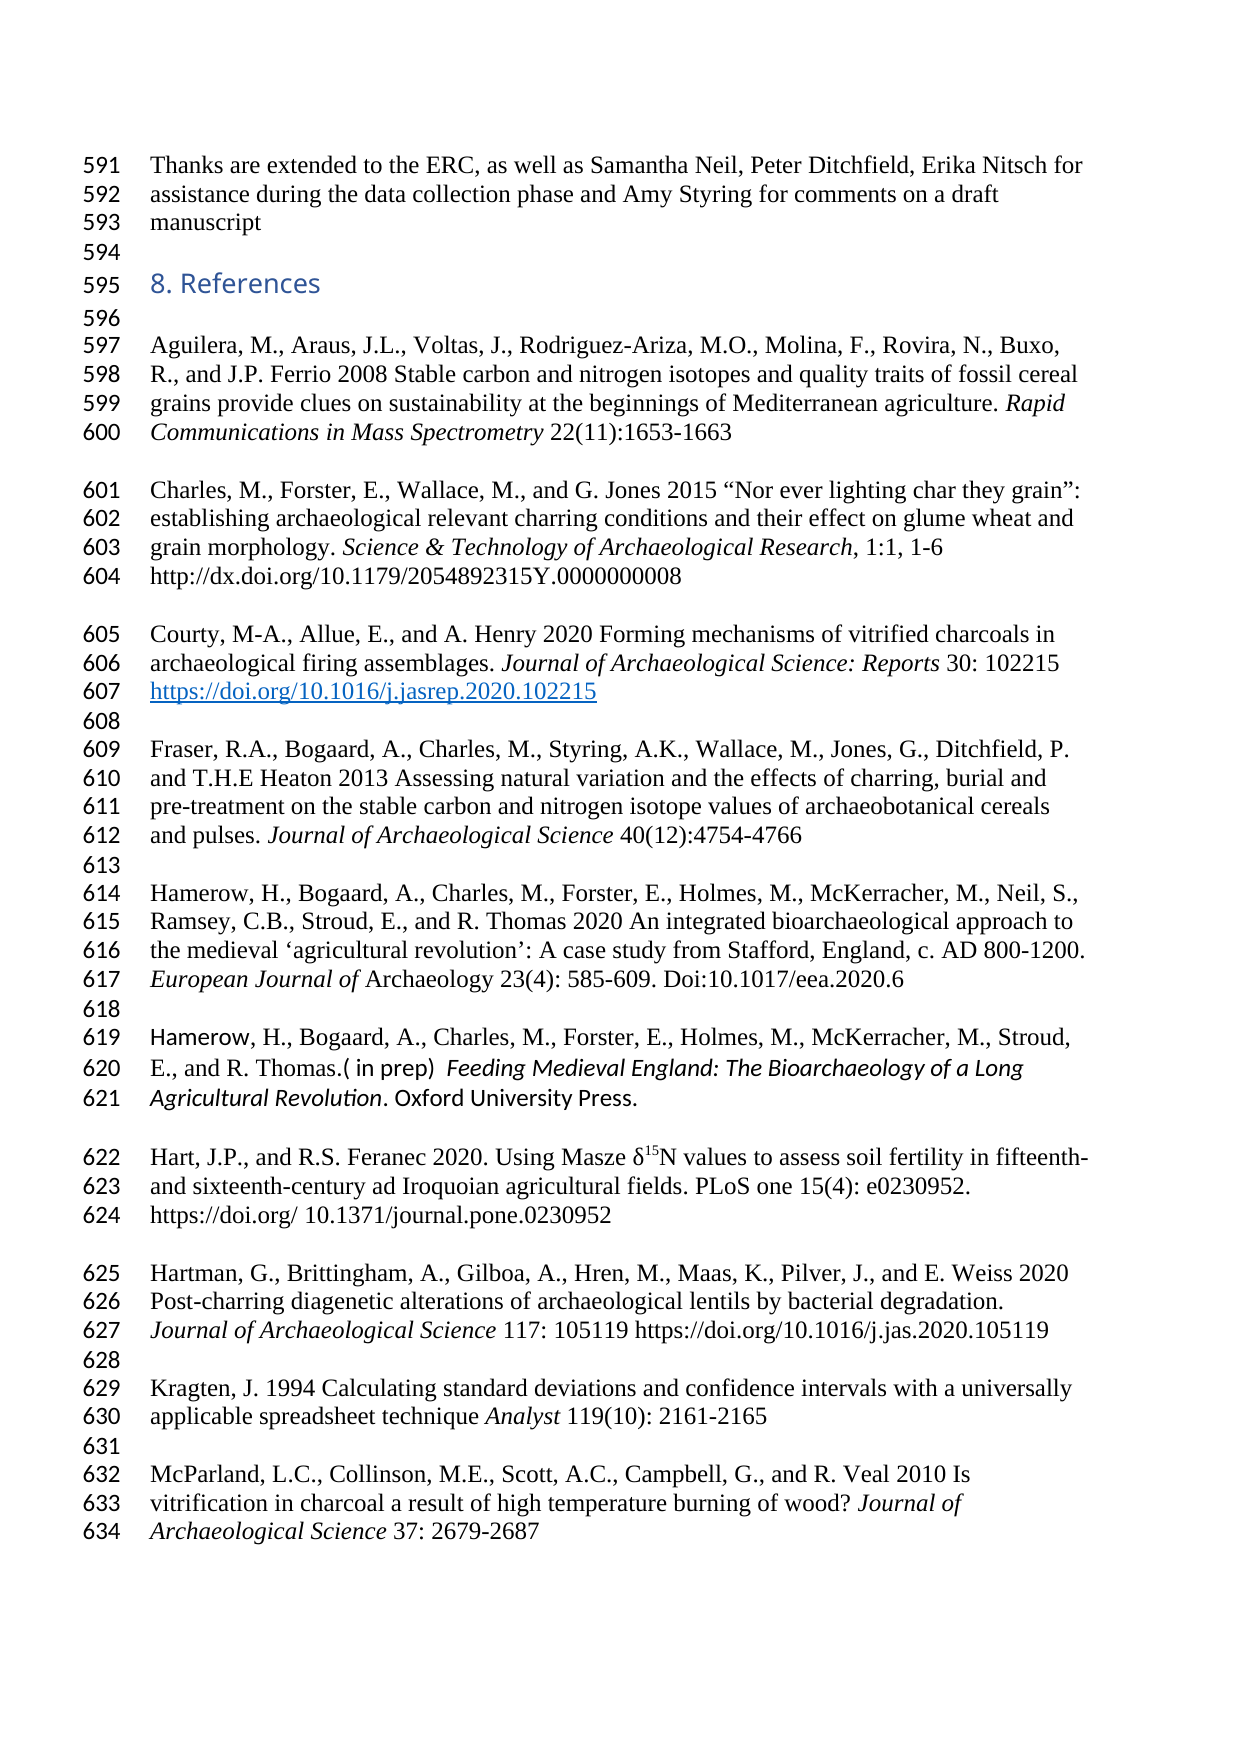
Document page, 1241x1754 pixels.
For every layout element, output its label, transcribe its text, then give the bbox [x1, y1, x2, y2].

text Thanks are extended to the ERC, as well as Samantha Neil, Peter Ditchfield, Erika Nitsch for assistance during the data collection phase and Amy Styring for comments on a draft manuscript [150, 150, 1090, 236]
text Kragten, J. 1994 Calculating standard deviations and confidence intervals with a universally applicable spreadsheet technique Analyst 119(10): 2161-2165 [150, 1373, 1090, 1430]
text 8. References [150, 265, 1090, 302]
text McParland, L.C., Collinson, M.E., Scott, A.C., Campbell, G., and R. Veal 2010 Is vitrification in charcoal a result of high temperature burning of wood? Journal of Archaeological Science 37: 2679-2687 [150, 1459, 1090, 1545]
text Hartman, G., Brittingham, A., Gilboa, A., Hren, M., Maas, K., Pilver, J., and E. Weiss 2020 Post-charring diagenetic alterations of archaeological lentils by bacterial degradation. Journal of Archaeological Science 117: 105119 https://doi.org/10.1016/j.jas.2020.105119 [150, 1258, 1090, 1344]
text Hamerow, H., Bogaard, A., Charles, M., Forster, E., Holmes, M., McKerracher, M., Stroud, E., and R. Thomas.( in prep) Feeding Medieval England: The Bioarchaeology of a Long Agricultural Revolution. Oxford University Press. [150, 1021, 1090, 1113]
text Courty, M-A., Allue, E., and A. Henry 2020 Forming mechanisms of vitrified charcoals in archaeological firing assemblages. Journal of Archaeological Science: Reports 30: 102215 https://doi.org/10.1016/j.jasrep.2020.102215 [150, 619, 1090, 705]
text Hamerow, H., Bogaard, A., Charles, M., Forster, E., Holmes, M., McKerracher, M., Neil, S., Ramsey, C.B., Stroud, E., and R. Thomas 2020 An integrated bioarchaeological approach to the medieval ‘agricultural revolution’: A case study from Stafford, England, c. AD 800-1200. European Journal of Archaeology 23(4): 585-609. Doi:10.1017/eea.2020.6 [150, 878, 1090, 993]
text Charles, M., Forster, E., Wallace, M., and G. Jones 2015 “Nor ever lighting char they grain”: establishing archaeological relevant charring conditions and their effect on glume wheat and grain morphology. Science & Technology of Archaeological Research, 1:1, 1-6 http://dx.doi.org/10.1179/2054892315Y.0000000008 [150, 475, 1090, 590]
text Fraser, R.A., Bogaard, A., Charles, M., Styring, A.K., Wallace, M., Jones, G., Ditchfield, P. and T.H.E Heaton 2013 Assessing natural variation and the effects of charring, burial and pre-treatment on the stable carbon and nitrogen isotope values of archaeobotanical cereals and pulses. Journal of Archaeological Science 40(12):4754-4766 [150, 734, 1090, 849]
text Hart, J.P., and R.S. Feranec 2020. Using Masze δ15N values to assess soil fertility in fifteenth- and sixteenth-century ad Iroquoian agricultural fields. PLoS one 15(4): e0230952. https://doi.org/ 10.1371/journal.pone.0230952 [150, 1142, 1090, 1228]
text Aguilera, M., Araus, J.L., Voltas, J., Rodriguez-Ariza, M.O., Molina, F., Rovira, N., Buxo, R., and J.P. Ferrio 2008 Stable carbon and nitrogen isotopes and quality traits of fossil cereal grains provide clues on sustainability at the beginnings of Mediterranean agriculture. Rapid Communications in Mass Spectrometry 22(11):1653-1663 [150, 331, 1090, 446]
